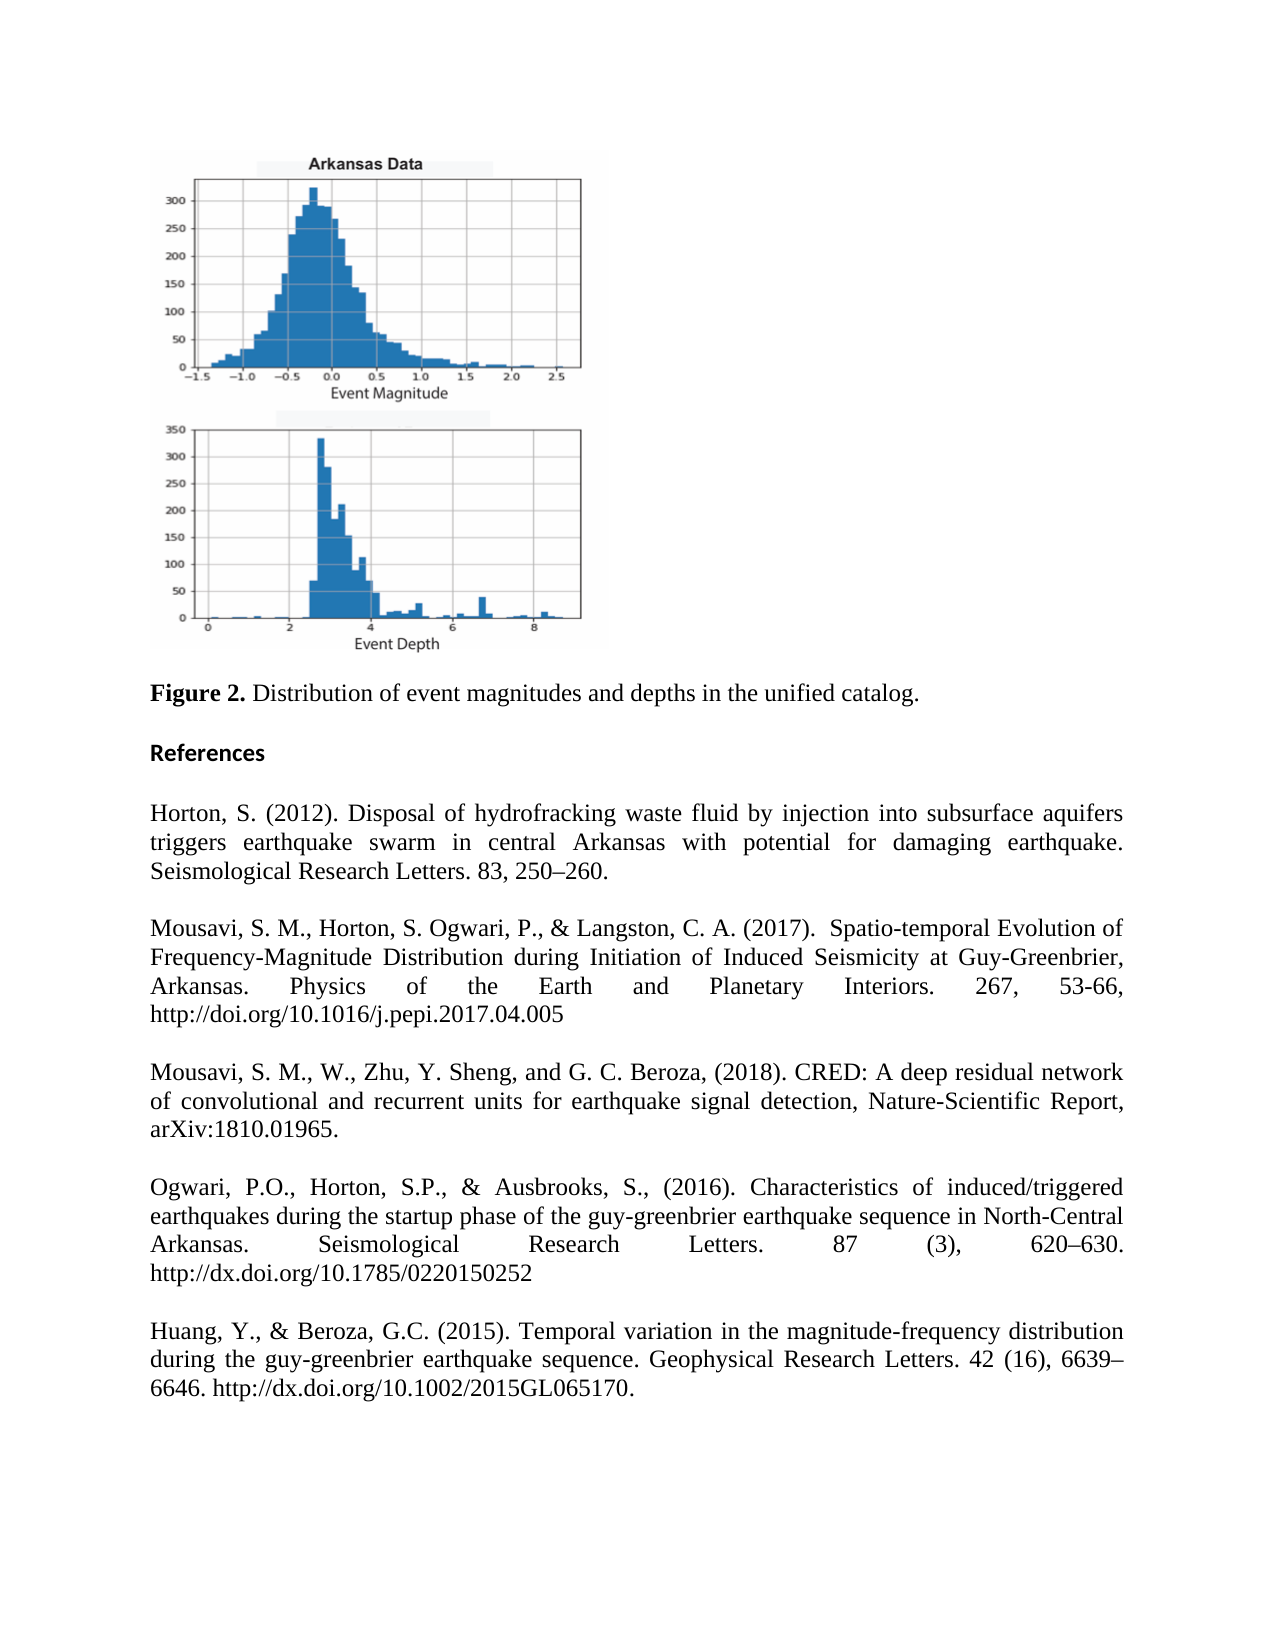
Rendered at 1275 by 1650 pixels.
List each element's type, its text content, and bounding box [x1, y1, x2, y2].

text Ogwari, P.O., Horton, S.P., & Ausbrooks, S., (2016). Characteristics of induced/triggered earthquakes during the startup phase of the guy-greenbrier earthquake sequence in North-Central Arkansas. Seismological Research Letters. 87 (3), 620–630. http://dx.doi.org/10.1785/0220150252 [150, 1172, 1125, 1287]
text Horton, S. (2012). Disposal of hydrofracking waste fluid by injection into subsurface aquifers triggers earthquake swarm in central Arkansas with potential for damaging earthquake. Seismological Research Letters. 83, 250–260. [150, 798, 1125, 884]
text References [150, 737, 1125, 768]
text Mousavi, S. M., Horton, S. Ogwari, P., & Langston, C. A. (2017). Spatio-temporal Evolution of Frequency-Magnitude Distribution during Initiation of Induced Seismicity at Guy-Greenbrier, Arkansas. Physics of the Earth and Planetary Interiors. 267, 53-66, http://doi.org/10.1016/j.pepi.2017.04.005 [150, 913, 1125, 1028]
text Huang, Y., & Beroza, G.C. (2015). Temporal variation in the magnitude-frequency distribution during the guy-greenbrier earthquake sequence. Geophysical Research Letters. 42 (16), 6639–6646. http://dx.doi.org/10.1002/2015GL065170. [150, 1316, 1125, 1402]
picture [150, 150, 610, 678]
text Mousavi, S. M., W., Zhu, Y. Sheng, and G. C. Beroza, (2018). CRED: A deep residual network of convolutional and recurrent units for earthquake signal detection, Nature-Scientific Report, arXiv:1810.01965. [150, 1057, 1125, 1143]
text Figure 2. Distribution of event magnitudes and depths in the unified catalog. [150, 678, 1125, 707]
